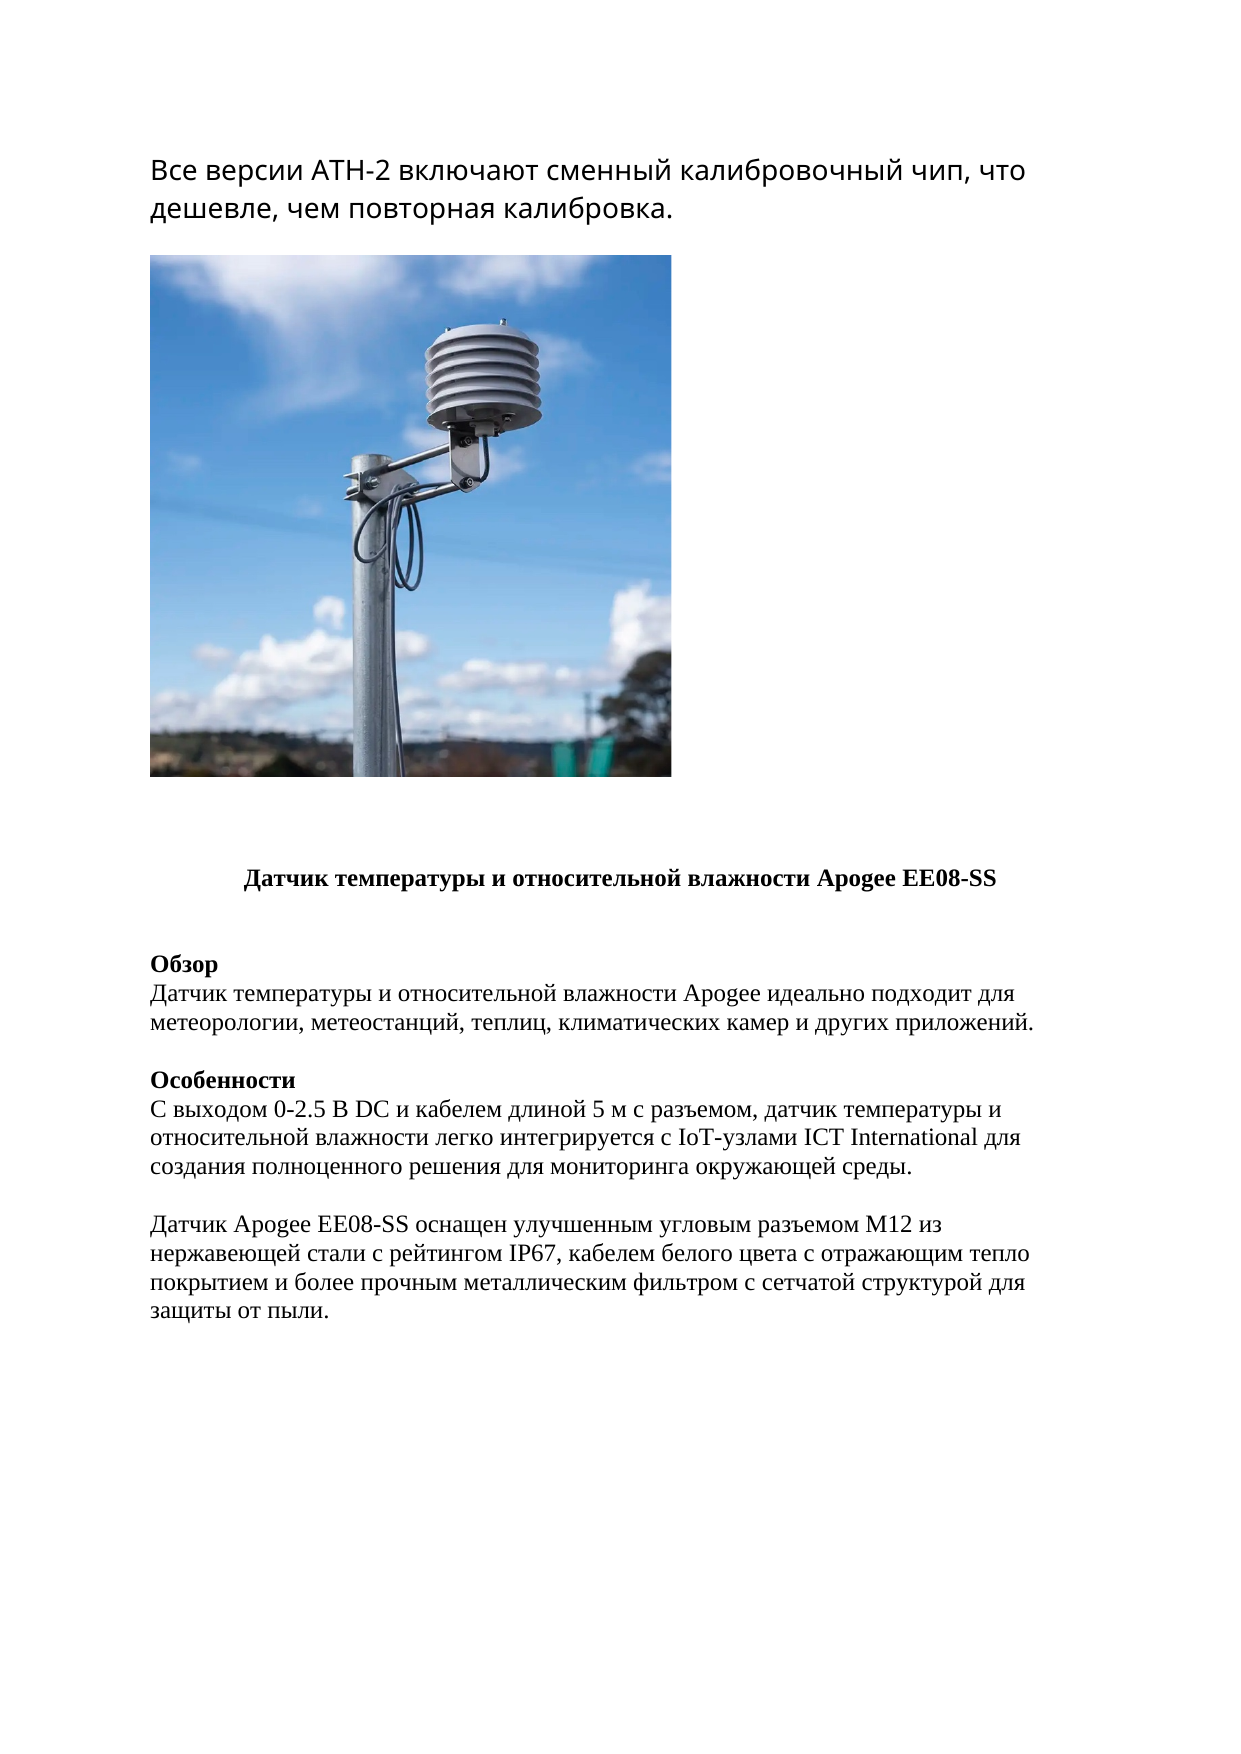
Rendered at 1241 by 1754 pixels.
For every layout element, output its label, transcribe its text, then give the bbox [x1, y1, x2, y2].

text Обзор Датчик температуры и относительной влажности Apogee идеально подходит для метеорологии, метеостанций, теплиц, климатических камер и других приложений. [150, 949, 1090, 1036]
text Датчик температуры и относительной влажности Apogee EE08-SS [150, 863, 1090, 892]
text Все версии ATH-2 включают сменный калибровочный чип, что дешевле, чем повторная калибровка. [150, 150, 1090, 227]
text Особенности С выходом 0-2.5 В DC и кабелем длиной 5 м с разъемом, датчик температуры и относительной влажности легко интегрируется с IoT-узлами ICT International для создания полноценного решения для мониторинга окружающей среды. [150, 1065, 1090, 1180]
picture [150, 255, 672, 777]
text Датчик Apogee EE08-SS оснащен улучшенным угловым разъемом M12 из нержавеющей стали с рейтингом IP67, кабелем белого цвета с отражающим тепло покрытием и более прочным металлическим фильтром с сетчатой структурой для защиты от пыли. [150, 1209, 1090, 1324]
